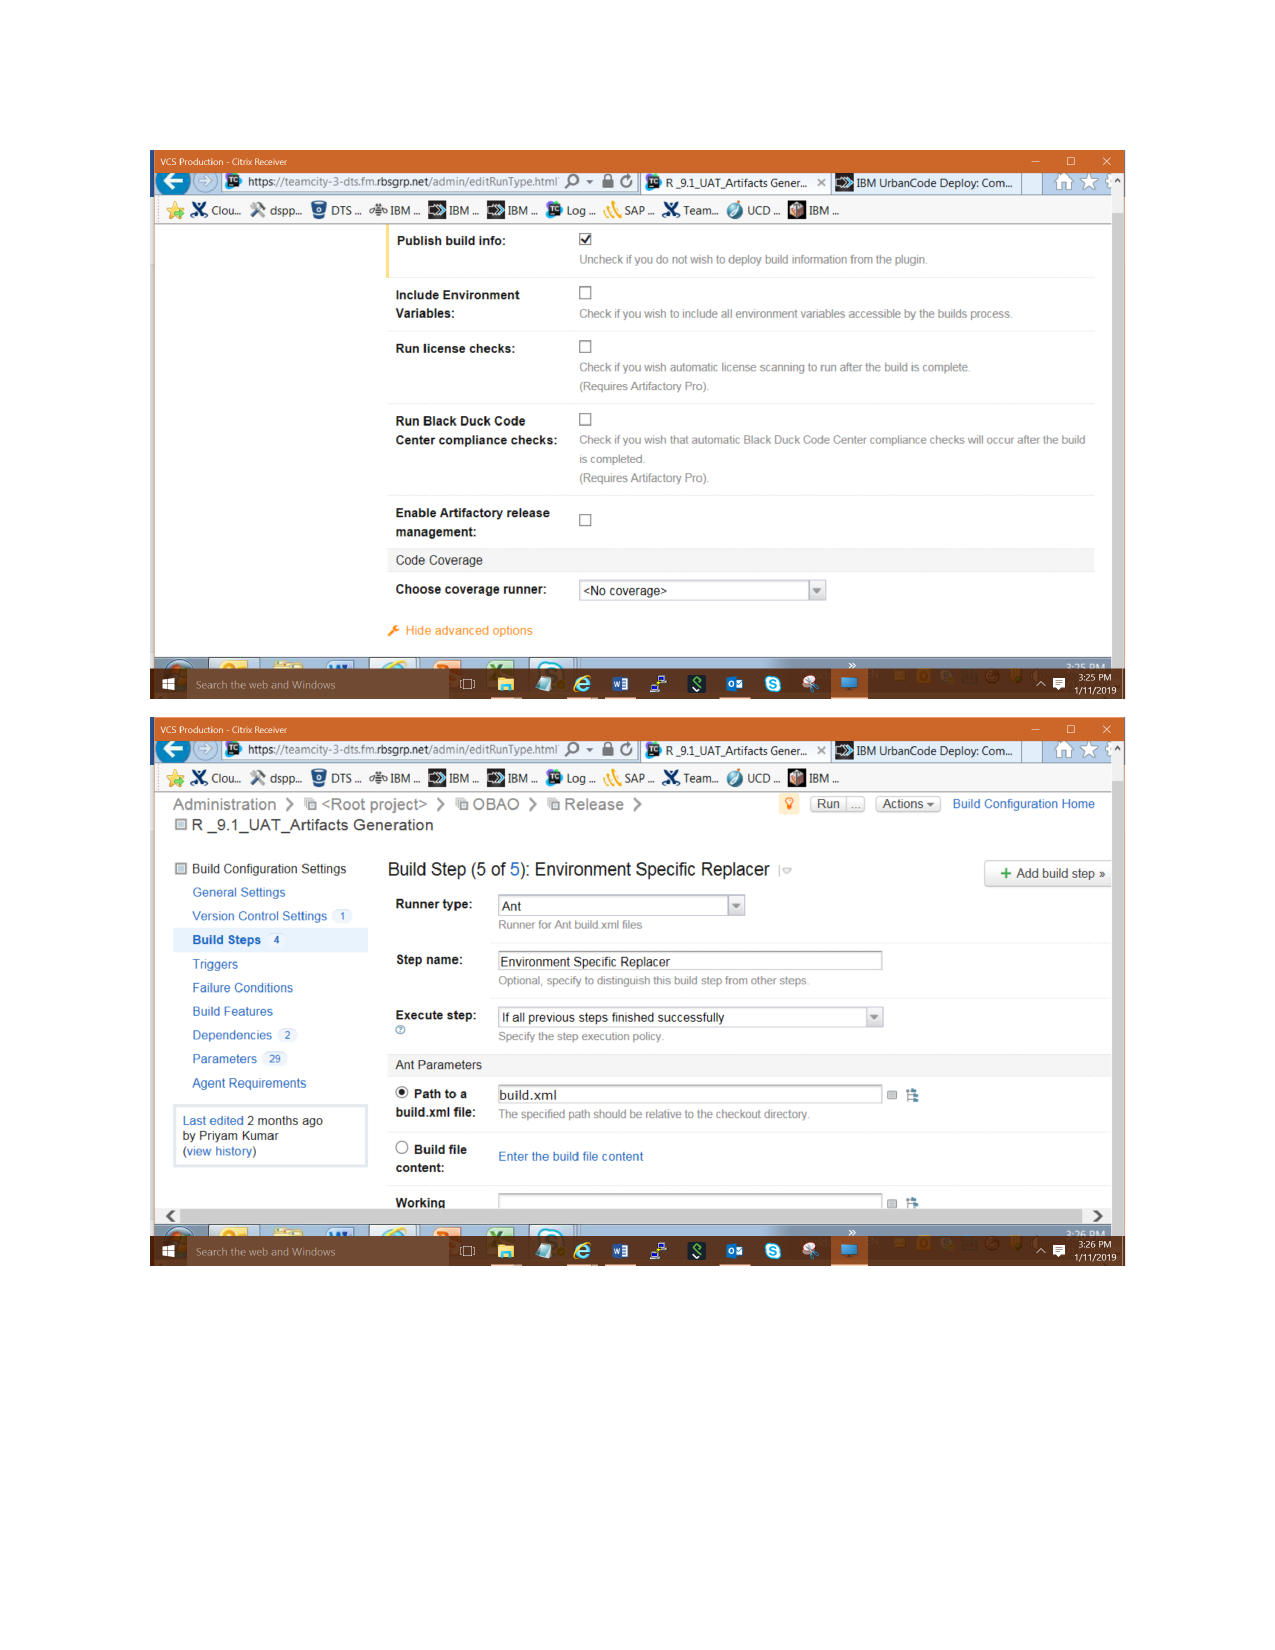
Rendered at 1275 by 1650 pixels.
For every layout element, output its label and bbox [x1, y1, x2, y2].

picture [150, 150, 1125, 699]
picture [150, 717, 1125, 1266]
